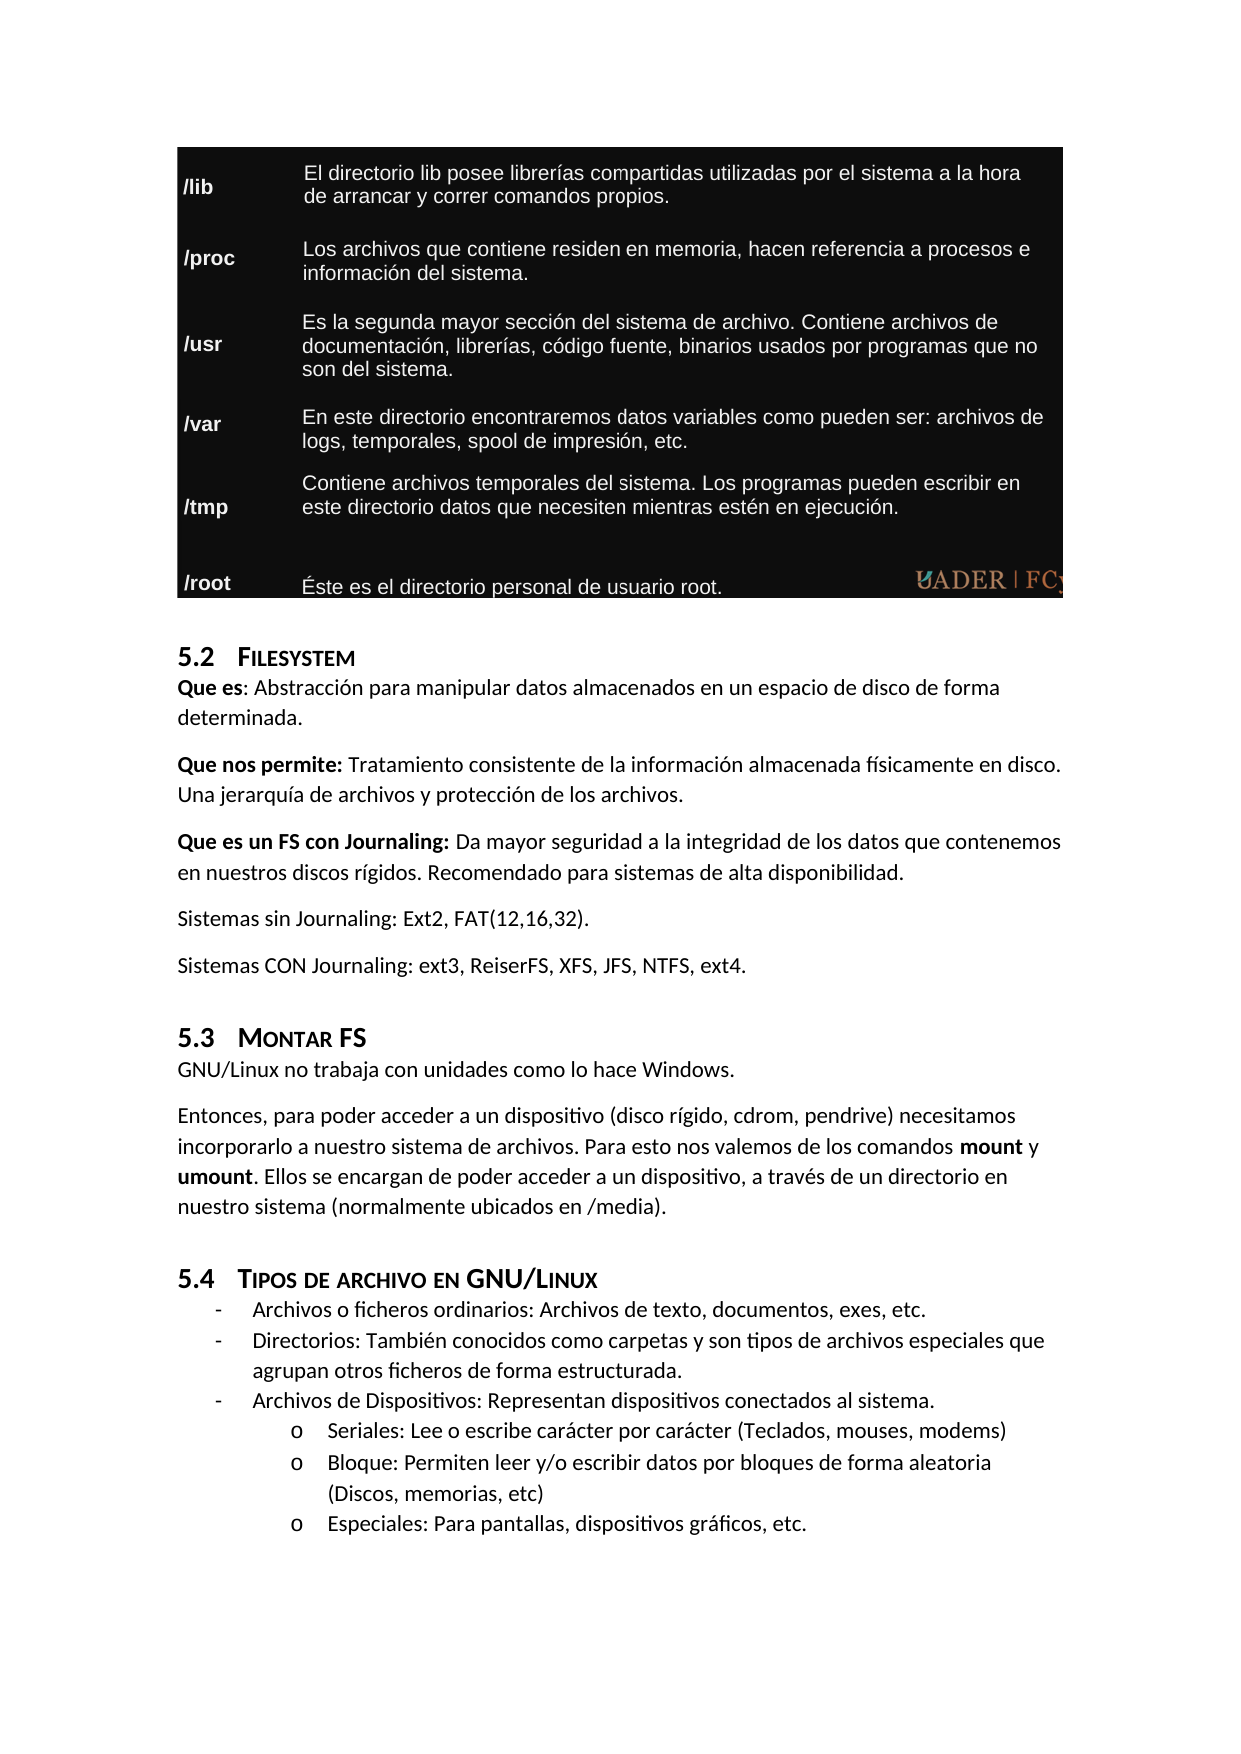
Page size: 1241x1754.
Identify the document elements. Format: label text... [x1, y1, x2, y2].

list Archivos o ficheros ordinarios: Archivos de texto, documentos, exes, etc. [215, 1296, 1063, 1323]
list Bloque: Permiten leer y/o escribir datos por bloques de forma aleatoria (Discos, memorias, etc) [290, 1448, 1063, 1507]
picture [177, 147, 1063, 598]
list Seriales: Lee o escribe carácter por carácter (Teclados, mouses, modems) [290, 1416, 1063, 1446]
subtitle Tipos de archivo en GNU/Linux [177, 1260, 1063, 1296]
text Que es un FS con Journaling: Da mayor seguridad a la integridad de los datos que contenemos en nuestros discos rígidos. Recomendado para sistemas de alta disponibilidad. [177, 827, 1063, 886]
text Sistemas sin Journaling: Ext2, FAT(12,16,32). [177, 904, 1063, 932]
subtitle Filesystem [177, 638, 1063, 673]
text Que es: Abstracción para manipular datos almacenados en un espacio de disco de forma determinada. [177, 673, 1063, 731]
list Especiales: Para pantallas, dispositivos gráficos, etc. [290, 1509, 1063, 1538]
text Entonces, para poder acceder a un dispositivo (disco rígido, cdrom, pendrive) necesitamos incorporarlo a nuestro sistema de archivos. Para esto nos valemos de los comandos mount y umount. Ellos se encargan de poder acceder a un dispositivo, a través de un directorio en nuestro sistema (normalmente ubicados en /media). [177, 1102, 1063, 1220]
list Directorios: También conocidos como carpetas y son tipos de archivos especiales que agrupan otros ficheros de forma estructurada. [215, 1326, 1063, 1384]
text Sistemas CON Journaling: ext3, ReiserFS, XFS, JFS, NTFS, ext4. [177, 951, 1063, 979]
text GNU/Linux no trabaja con unidades como lo hace Windows. [177, 1055, 1063, 1083]
subtitle Montar FS [177, 1019, 1063, 1055]
list Archivos de Dispositivos: Representan dispositivos conectados al sistema. [215, 1386, 1063, 1414]
text Que nos permite: Tratamiento consistente de la información almacenada físicamente en disco. Una jerarquía de archivos y protección de los archivos. [177, 750, 1063, 808]
